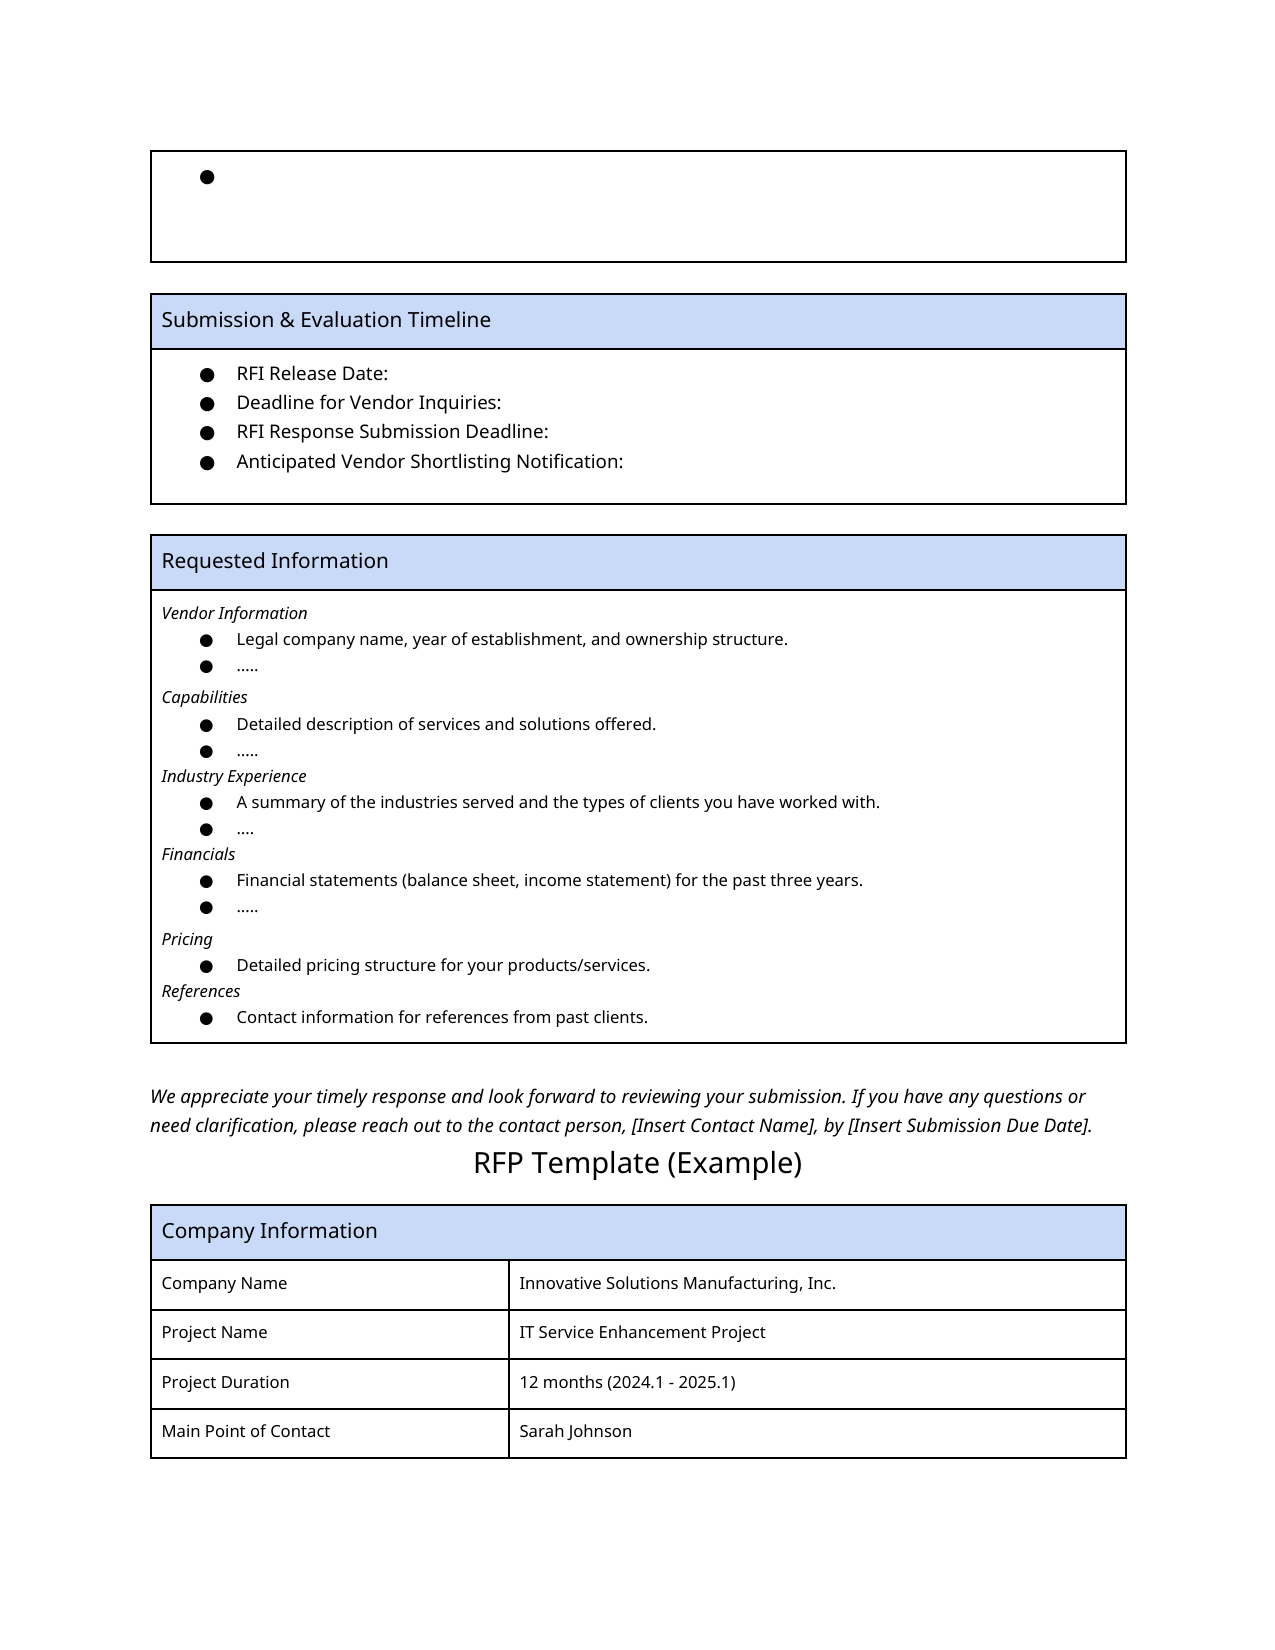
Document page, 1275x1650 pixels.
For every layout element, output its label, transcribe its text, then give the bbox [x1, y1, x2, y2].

text RFP Template (Example) [150, 1142, 1125, 1182]
table_cell RFI Release Date: Deadline for Vendor Inquiries: RFI Response Submission Deadline: Anticipated Vendor Shortlisting Notification: [152, 350, 1125, 502]
table_header Company Information [152, 1206, 1125, 1259]
table_header Submission & Evaluation Timeline [152, 295, 1125, 348]
table_cell Project Duration [152, 1360, 508, 1407]
table_cell Main Point of Contact [152, 1410, 508, 1457]
table_cell Vendor Information Legal company name, year of establishment, and ownership structure. ….. Capabilities Detailed description of services and solutions offered. ….. Industry Experience A summary of the industries served and the types of clients you have worked with. …. Financials Financial statements (balance sheet, income statement) for the past three years. ….. Pricing Detailed pricing structure for your products/services. References Contact information for references from past clients. [152, 591, 1125, 1042]
table_cell Sarah Johnson [510, 1410, 1125, 1457]
table_header Requested Information [152, 536, 1125, 589]
table_cell Innovative Solutions Manufacturing, Inc. [510, 1261, 1125, 1308]
table_cell IT Service Enhancement Project [510, 1311, 1125, 1358]
table_cell [152, 152, 1125, 261]
table_cell 12 months (2024.1 - 2025.1) [510, 1360, 1125, 1407]
table_cell Company Name [152, 1261, 508, 1308]
text We appreciate your timely response and look forward to reviewing your submission. If you have any questions or need clarification, please reach out to the contact person, [Insert Contact Name], by [Insert Submission Due Date]. [150, 1083, 1125, 1138]
table_cell Project Name [152, 1311, 508, 1358]
